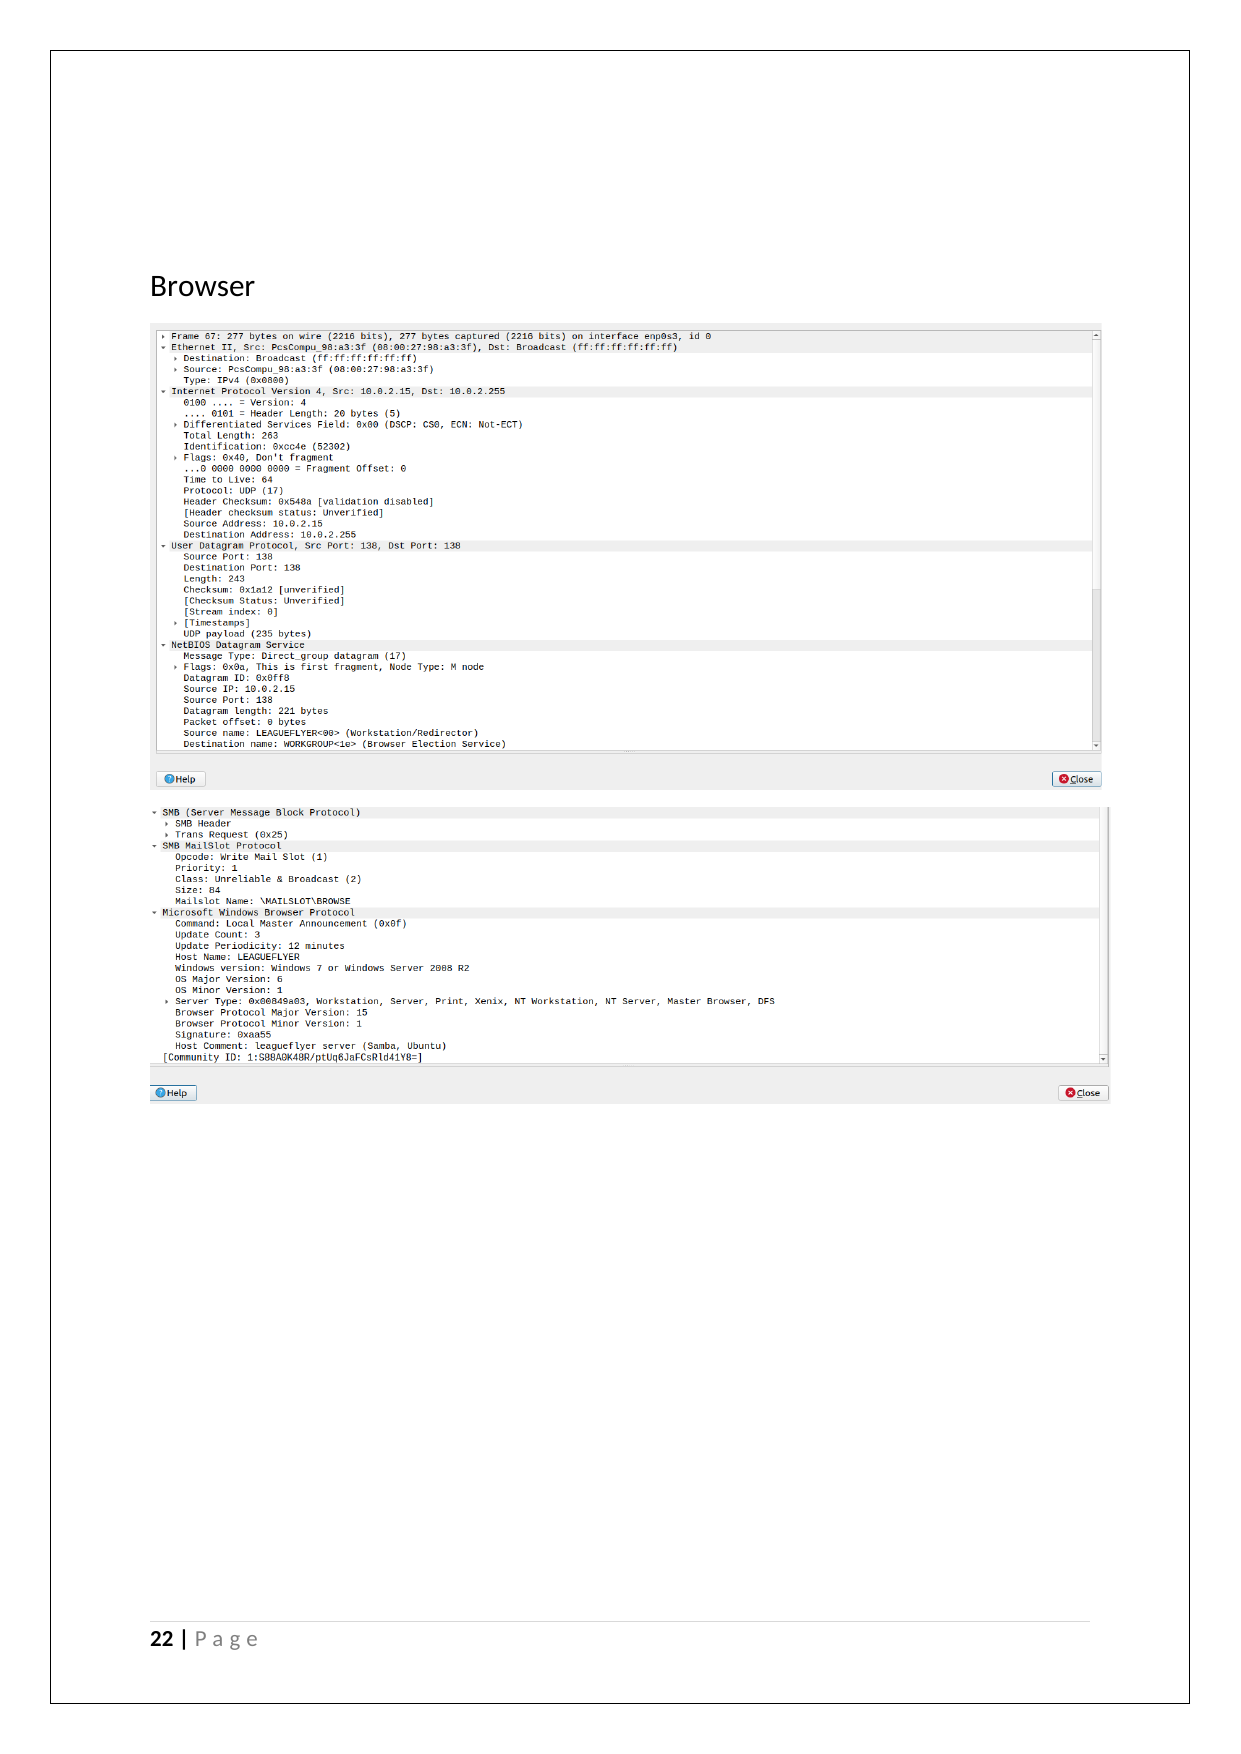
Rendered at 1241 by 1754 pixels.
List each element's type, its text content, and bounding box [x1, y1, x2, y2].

picture [150, 323, 1102, 790]
text Browser [150, 266, 1090, 304]
picture [150, 807, 1111, 1104]
